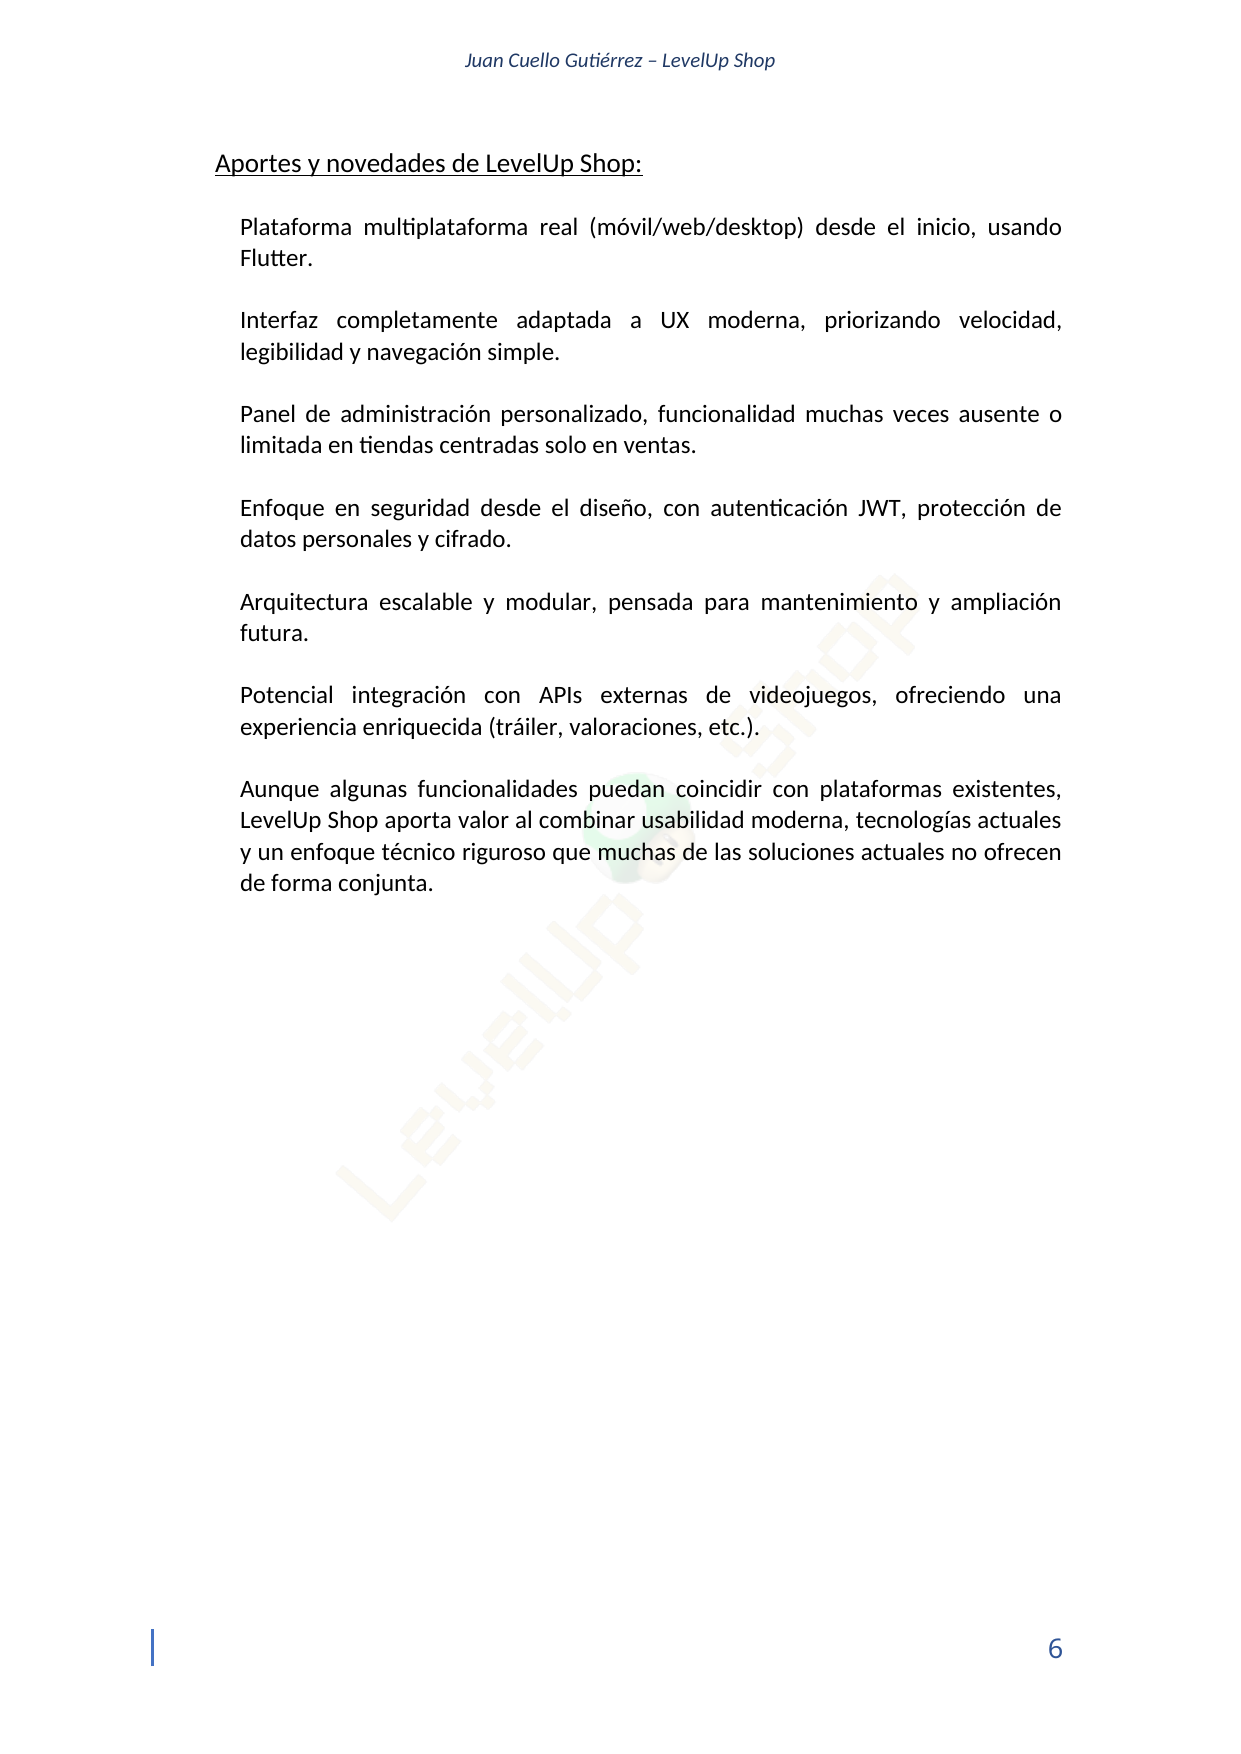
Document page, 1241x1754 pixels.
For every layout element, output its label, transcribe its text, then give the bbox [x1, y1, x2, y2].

text Interfaz completamente adaptada a UX moderna, priorizando velocidad, legibilidad y navegación simple. [240, 304, 1063, 366]
text Panel de administración personalizado, funcionalidad muchas veces ausente o limitada en tiendas centradas solo en ventas. [240, 398, 1063, 460]
text Enfoque en seguridad desde el diseño, con autenticación JWT, protección de datos personales y cifrado. [240, 491, 1063, 554]
text Plataforma multiplataforma real (móvil/web/desktop) desde el inicio, usando Flutter. [240, 210, 1063, 273]
text Potencial integración con APIs externas de videojuegos, ofreciendo una experiencia enriquecida (tráiler, valoraciones, etc.). [240, 679, 1063, 741]
text Aunque algunas funcionalidades puedan coincidir con plataformas existentes, LevelUp Shop aporta valor al combinar usabilidad moderna, tecnologías actuales y un enfoque técnico riguroso que muchas de las soluciones actuales no ofrecen de forma conjunta. [240, 773, 1063, 898]
text Arquitectura escalable y modular, pensada para mantenimiento y ampliación futura. [240, 585, 1063, 648]
text Aportes y novedades de LevelUp Shop: [215, 148, 1063, 179]
